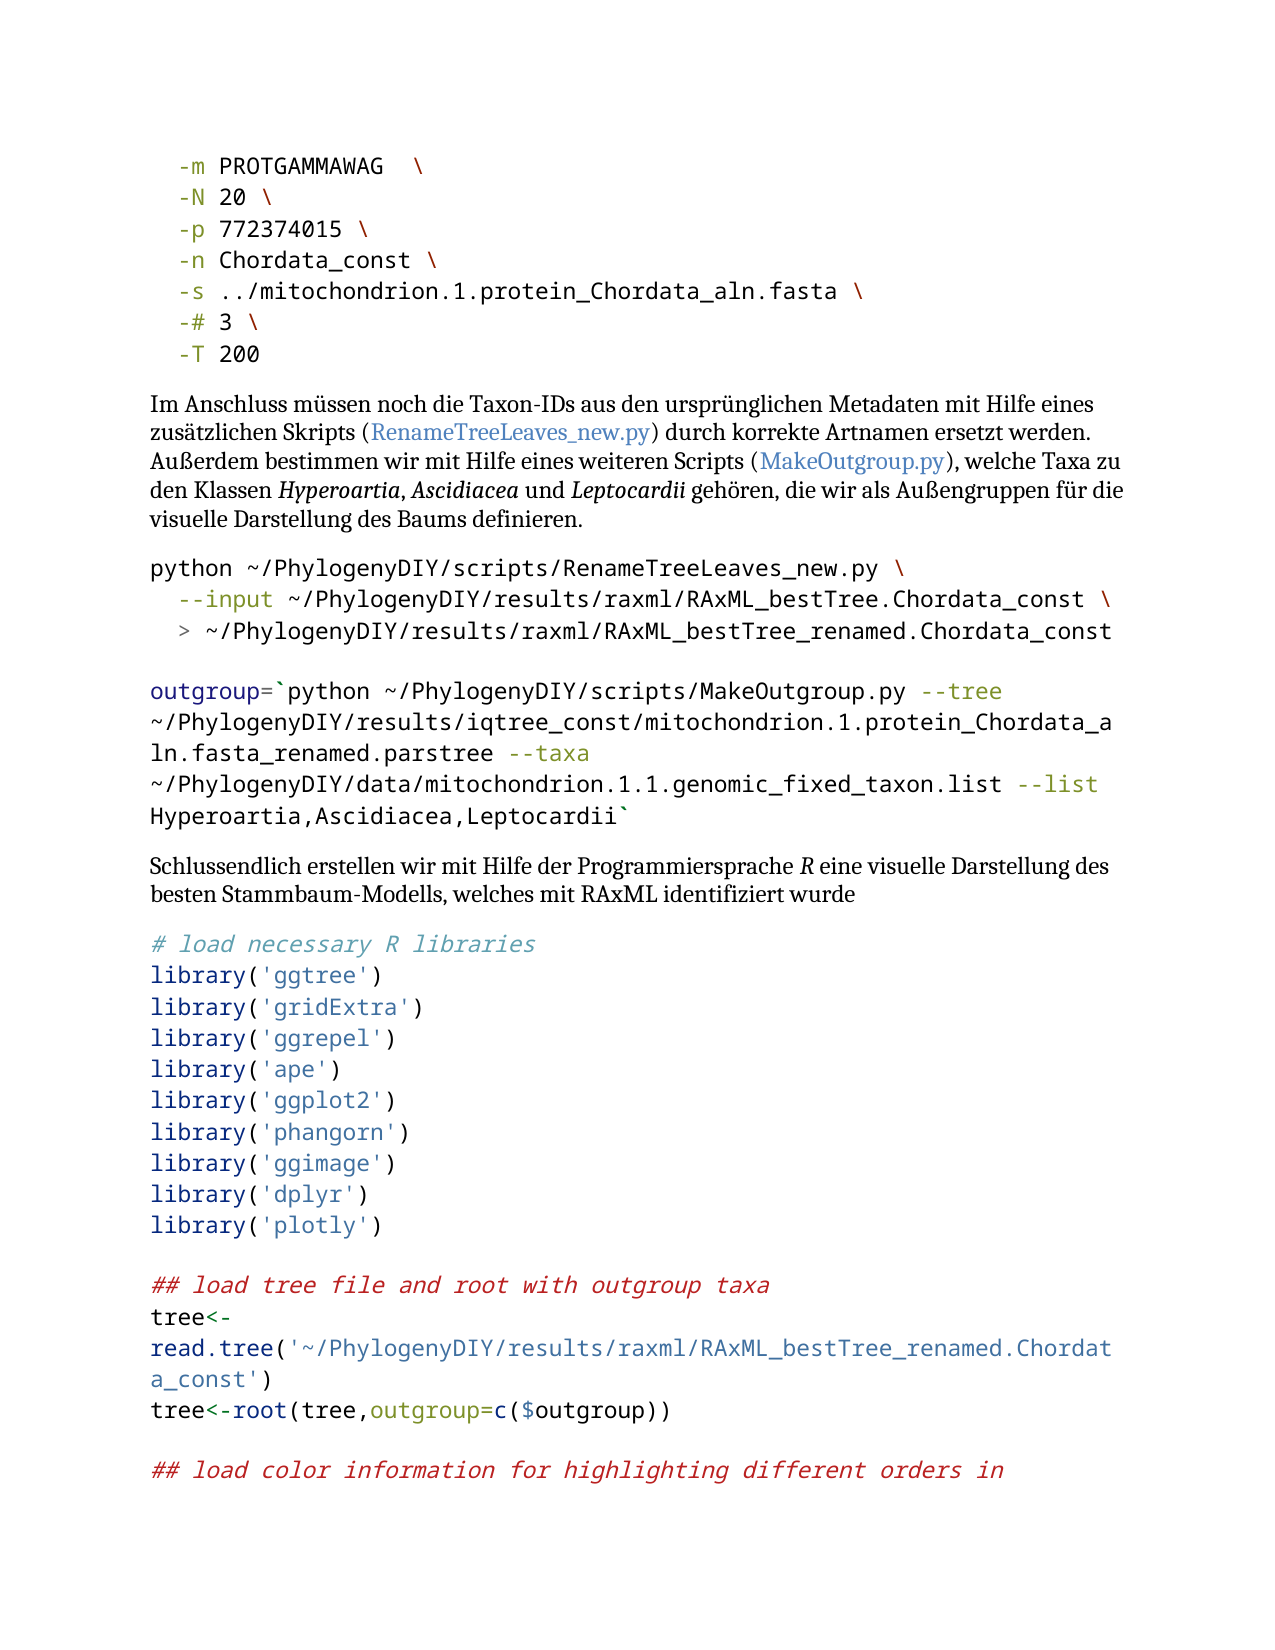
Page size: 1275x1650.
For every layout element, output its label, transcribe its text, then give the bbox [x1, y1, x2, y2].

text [150, 150, 1125, 369]
text python ~/PhylogenyDIY/scripts/RenameTreeLeaves_new.py \ --input ~/PhylogenyDIY/results/raxml/RAxML_bestTree.Chordata_const \ > ~/PhylogenyDIY/results/raxml/RAxML_bestTree_renamed.Chordata_const outgroup=`python ~/PhylogenyDIY/scripts/MakeOutgroup.py --tree ~/PhylogenyDIY/results/iqtree_const/mitochondrion.1.protein_Chordata_aln.fasta_renamed.parstree --taxa ~/PhylogenyDIY/data/mitochondrion.1.1.genomic_fixed_taxon.list --list Hyperoartia,Ascidiacea,Leptocardii` [150, 552, 1125, 831]
text Schlussendlich erstellen wir mit Hilfe der Programmiersprache R eine visuelle Darstellung des besten Stammbaum-Modells, welches mit RAxML identifiziert wurde [150, 852, 1125, 909]
text Im Anschluss müssen noch die Taxon-IDs aus den ursprünglichen Metadaten mit Hilfe eines zusätzlichen Skripts (RenameTreeLeaves_new.py) durch korrekte Artnamen ersetzt werden. Außerdem bestimmen wir mit Hilfe eines weiteren Scripts (MakeOutgroup.py), welche Taxa zu den Klassen Hyperoartia, Ascidiacea und Leptocardii gehören, die wir als Außengruppen für die visuelle Darstellung des Baums definieren. [150, 389, 1125, 533]
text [150, 928, 1125, 1485]
